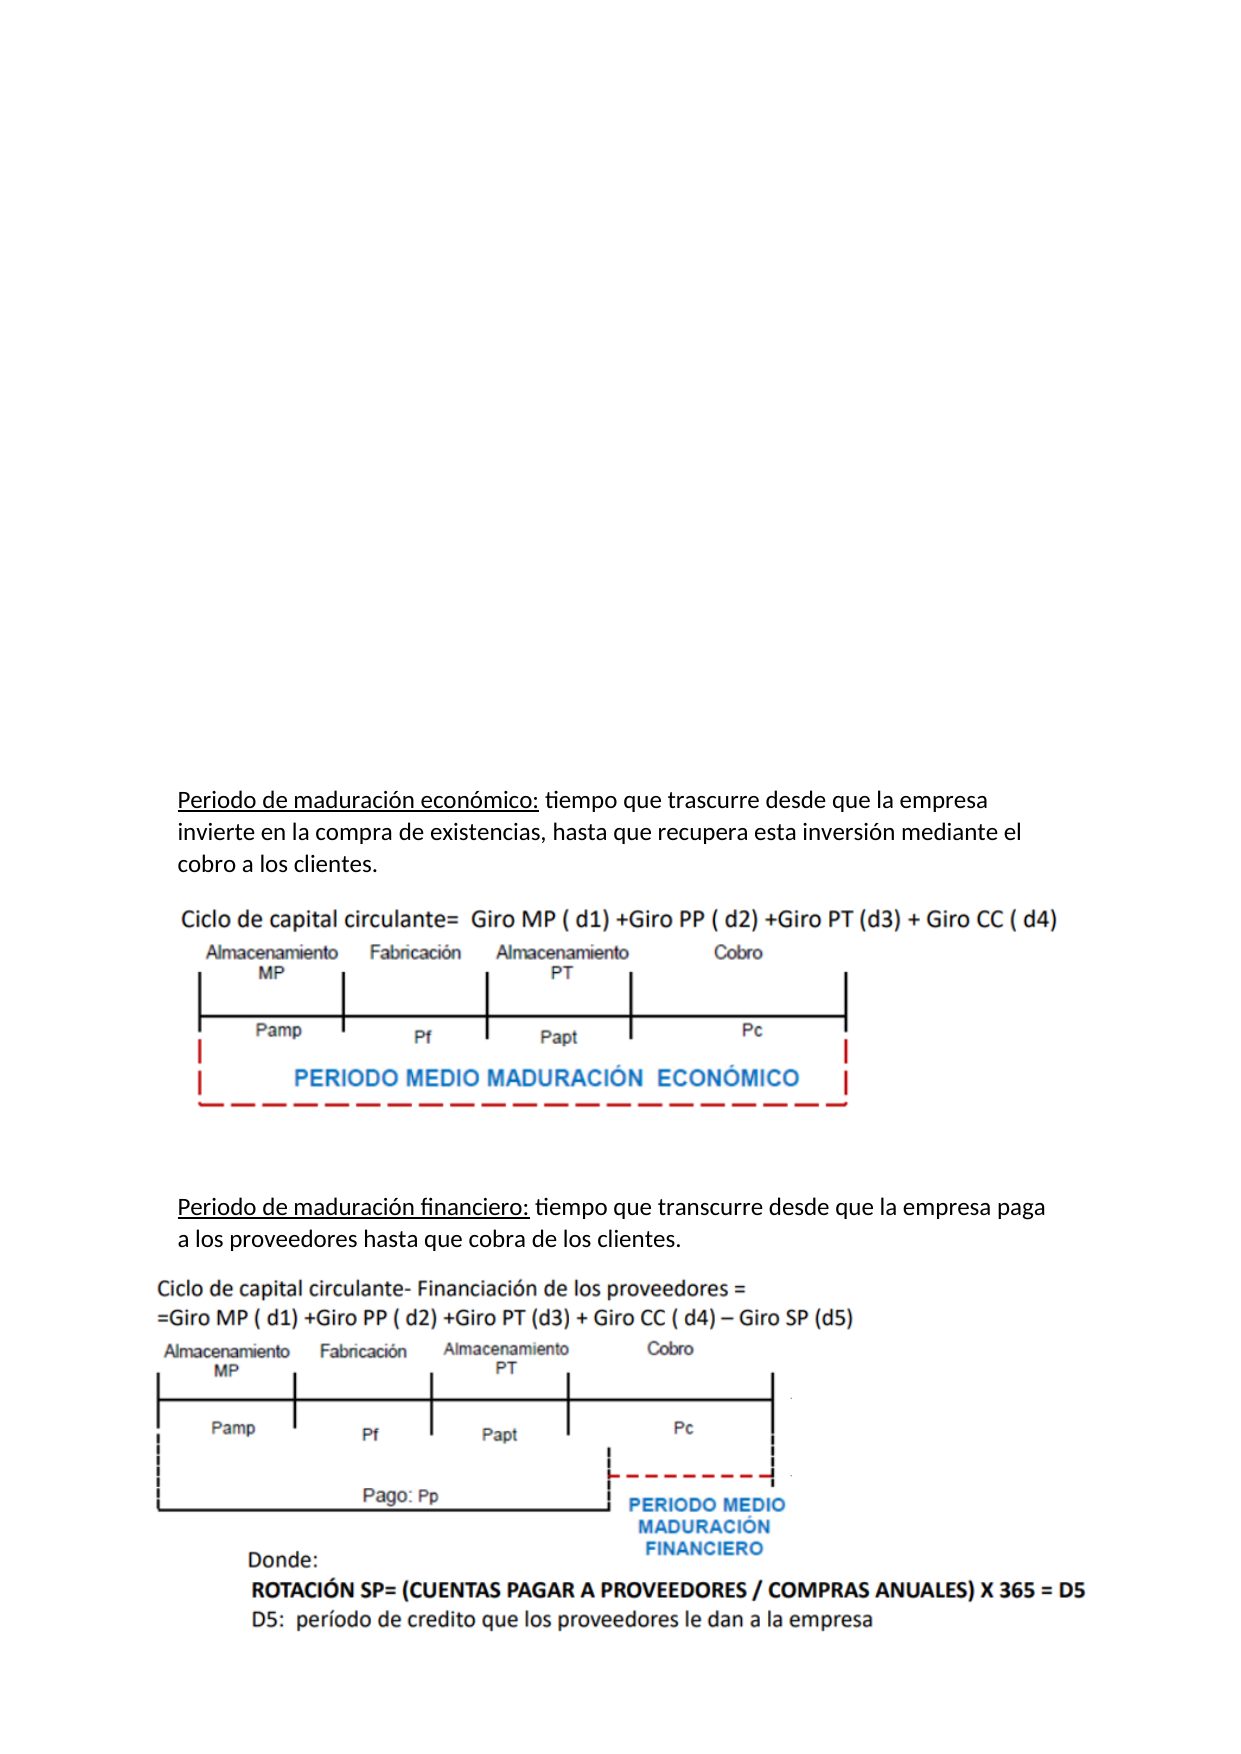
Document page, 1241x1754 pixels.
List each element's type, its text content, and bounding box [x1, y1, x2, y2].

picture [148, 1273, 1092, 1644]
text Periodo de maduración económico: tiempo que trascurre desde que la empresa invierte en la compra de existencias, hasta que recupera esta inversión mediante el cobro a los clientes. [177, 784, 1063, 879]
picture [176, 897, 1063, 1119]
text Periodo de maduración financiero: tiempo que transcurre desde que la empresa paga a los proveedores hasta que cobra de los clientes. [177, 1191, 1063, 1254]
